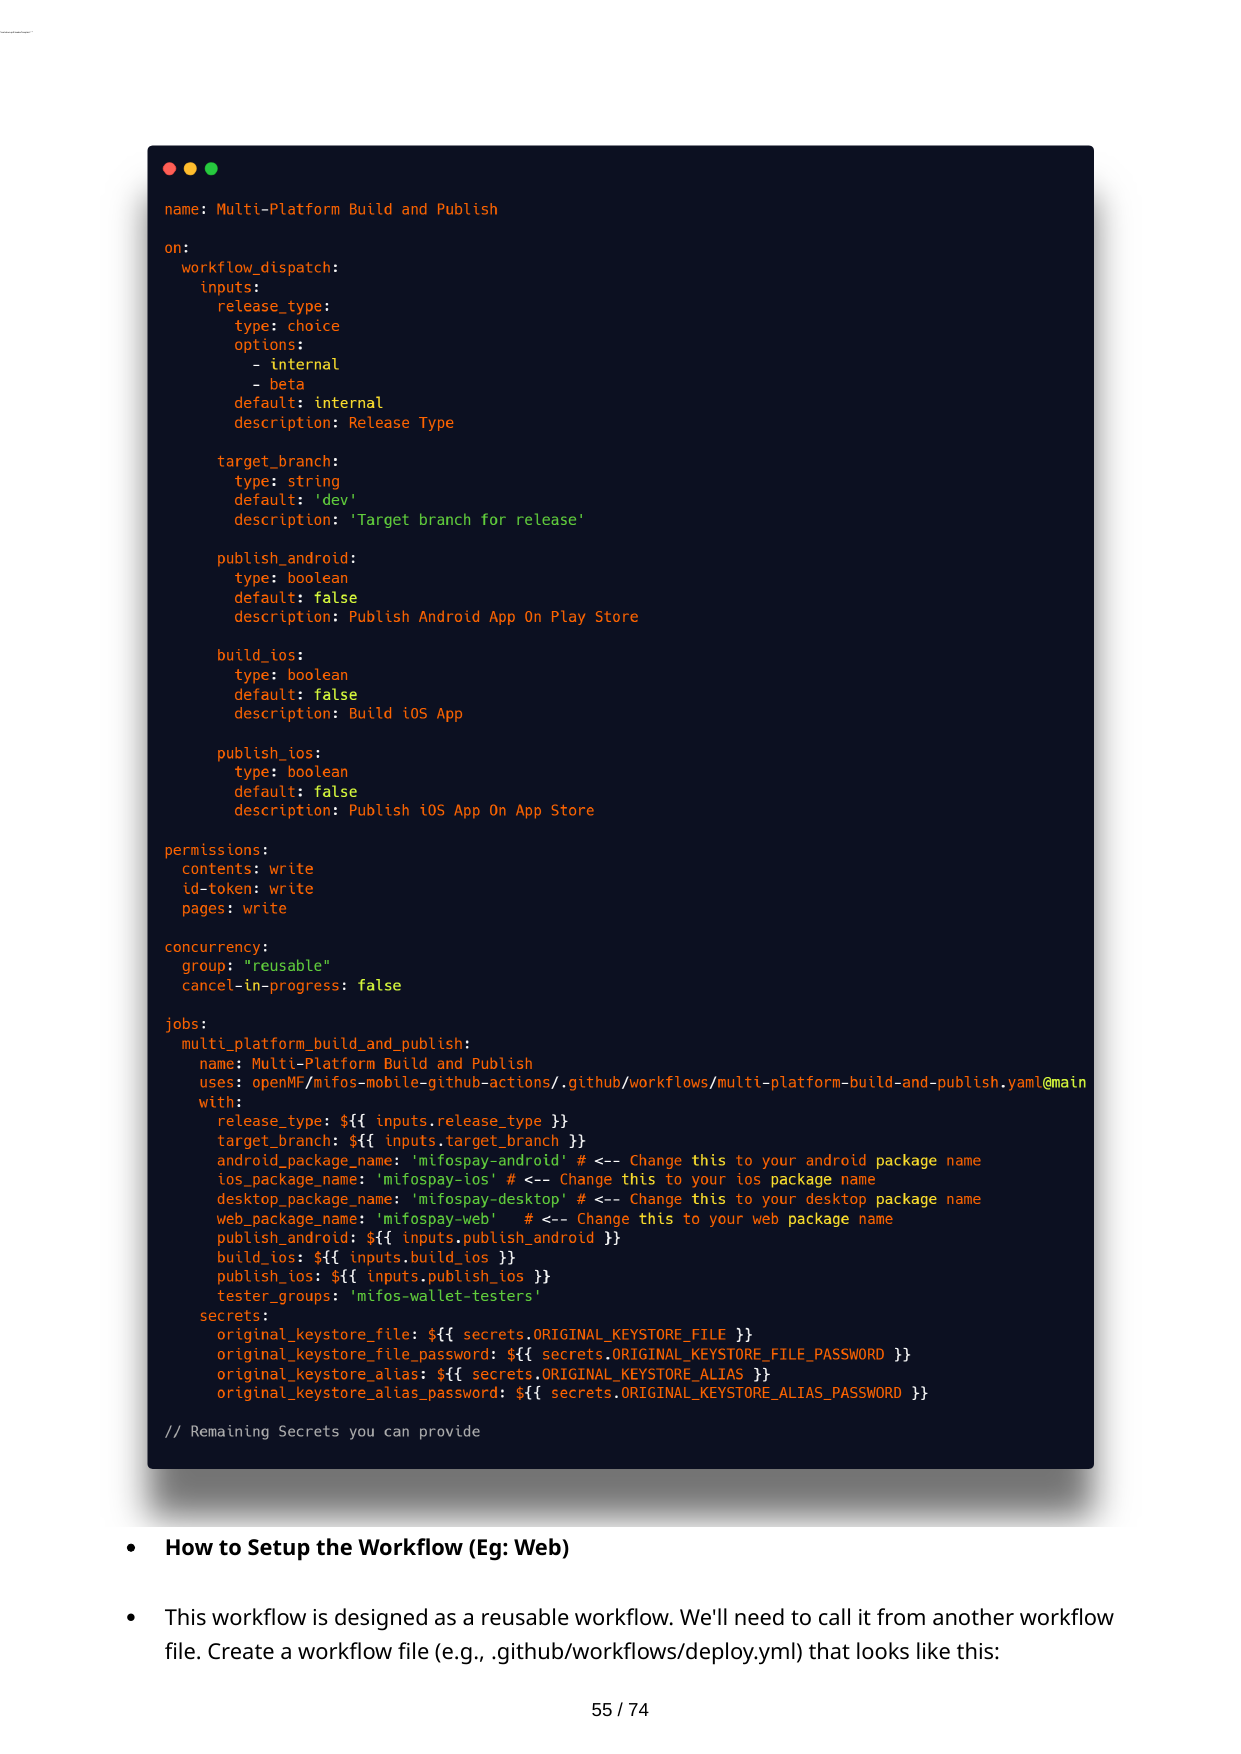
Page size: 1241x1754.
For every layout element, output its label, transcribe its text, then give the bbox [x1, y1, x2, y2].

picture [89, 87, 1152, 1527]
list How to Setup the Workflow (Eg: Web) [127, 1532, 1152, 1562]
list This workflow is designed as a reusable workflow. We'll need to call it from another workflow file. Create a workflow file (e.g., .github/workflows/deploy.yml) that looks like this: [127, 1602, 1152, 1666]
